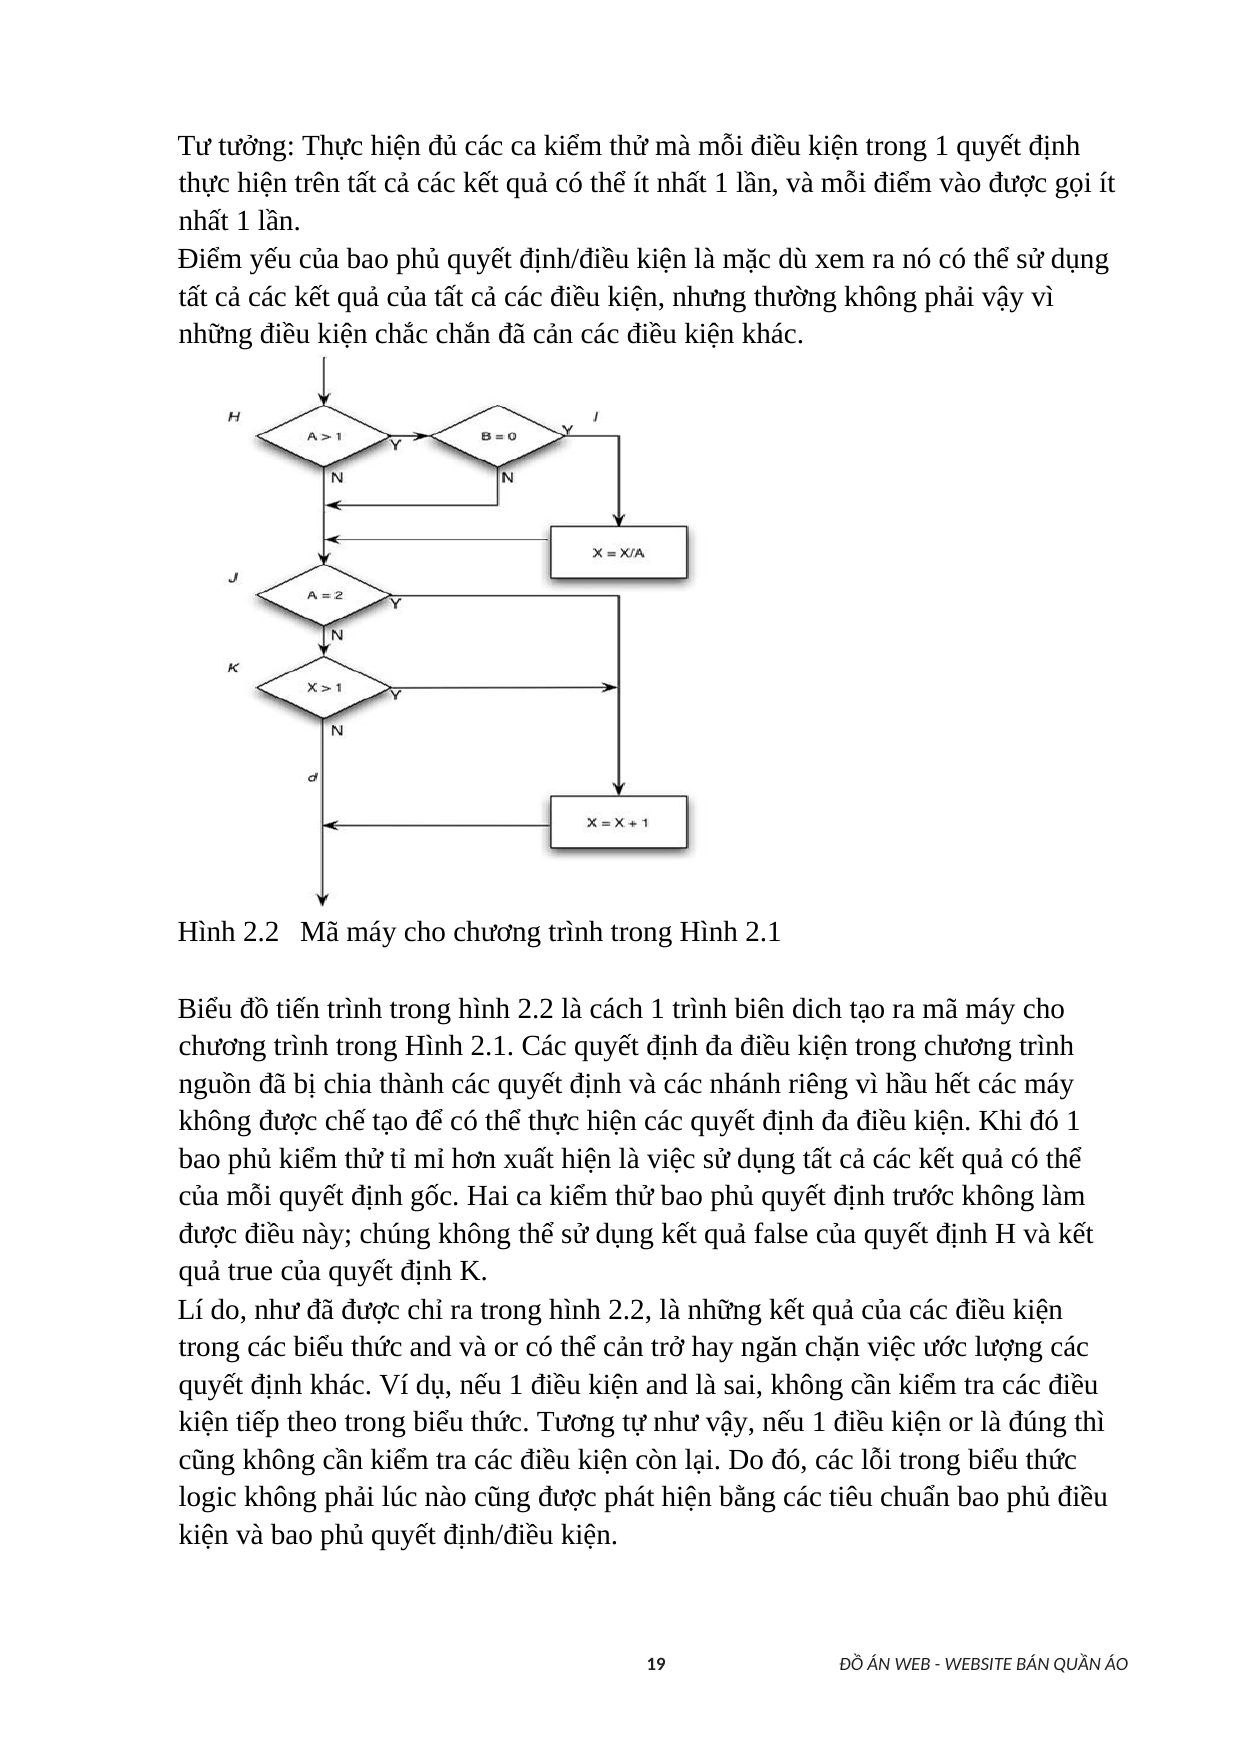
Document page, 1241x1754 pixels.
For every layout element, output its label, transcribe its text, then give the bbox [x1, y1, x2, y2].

picture [177, 354, 793, 910]
text Biểu đồ tiến trình trong hình 2.2 là cách 1 trình biên dich tạo ra mã máy cho chương trình trong Hình 2.1. Các quyết định đa điều kiện trong chương trình nguồn đã bị chia thành các quyết định và các nhánh riêng vì hầu hết các máy không được chế tạo để có thể thực hiện các quyết định đa điều kiện. Khi đó 1 bao phủ kiểm thử tỉ mỉ hơn xuất hiện là việc sử dụng tất cả các kết quả có thể của mỗi quyết định gốc. Hai ca kiểm thử bao phủ quyết định trước không làm được điều này; chúng không thể sử dụng kết quả false của quyết định H và kết quả true của quyết định K. [177, 991, 1129, 1287]
text Điểm yếu của bao phủ quyết định/điều kiện là mặc dù xem ra nó có thể sử dụng tất cả các kết quả của tất cả các điều kiện, nhưng thường không phải vậy vì những điều kiện chắc chắn đã cản các điều kiện khác. [177, 241, 1129, 350]
text Tư tưởng: Thực hiện đủ các ca kiểm thử mà mỗi điều kiện trong 1 quyết định thực hiện trên tất cả các kết quả có thể ít nhất 1 lần, và mỗi điểm vào được gọi ít nhất 1 lần. [177, 128, 1129, 236]
text Hình 2.2 Mã máy cho chương trình trong Hình 2.1 [177, 914, 1129, 948]
text Lí do, như đã được chỉ ra trong hình 2.2, là những kết quả của các điều kiện trong các biểu thức and và or có thể cản trở hay ngăn chặn việc ước lượng các quyết định khác. Ví dụ, nếu 1 điều kiện and là sai, không cần kiểm tra các điều kiện tiếp theo trong biểu thức. Tương tự như vậy, nếu 1 điều kiện or là đúng thì cũng không cần kiểm tra các điều kiện còn lại. Do đó, các lỗi trong biểu thức logic không phải lúc nào cũng được phát hiện bằng các tiêu chuẩn bao phủ điều kiện và bao phủ quyết định/điều kiện. [177, 1292, 1129, 1550]
